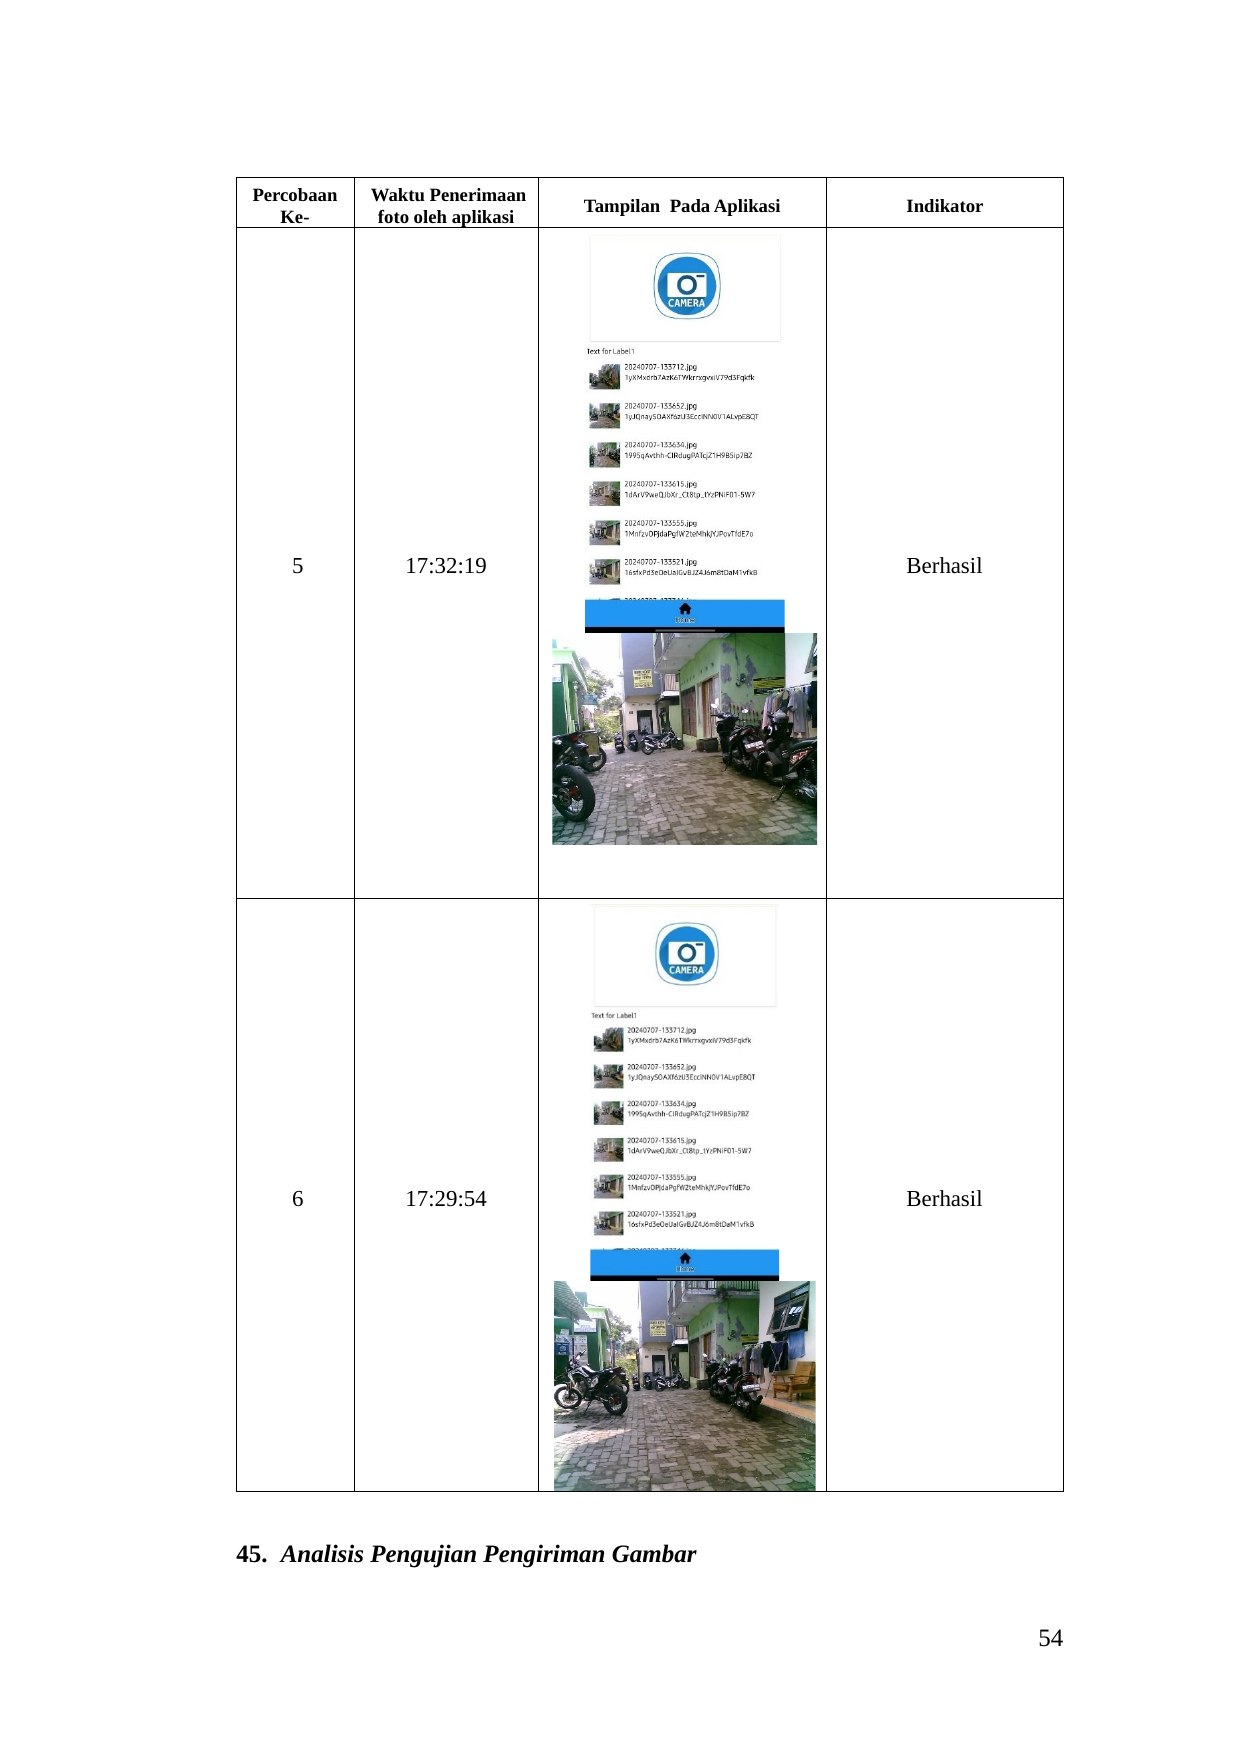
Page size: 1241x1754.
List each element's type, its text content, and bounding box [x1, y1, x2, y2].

table_cell 17:32:19 [355, 228, 538, 898]
table_cell [539, 228, 826, 898]
picture [554, 904, 816, 1491]
picture [552, 234, 818, 845]
table_header Percobaan Ke- [237, 178, 354, 227]
table_cell 17:29:54 [355, 899, 538, 1491]
table_cell Berhasil [827, 228, 1063, 898]
table_header Indikator [827, 178, 1063, 227]
table_cell 6 [237, 899, 354, 1491]
table_header Waktu Penerimaan foto oleh aplikasi [355, 178, 538, 227]
table_cell [539, 899, 826, 1491]
subtitle Analisis Pengujian Pengiriman Gambar [236, 1539, 1063, 1568]
table_header Tampilan Pada Aplikasi [539, 178, 826, 227]
table_cell Berhasil [827, 899, 1063, 1491]
table_cell 5 [237, 228, 354, 898]
